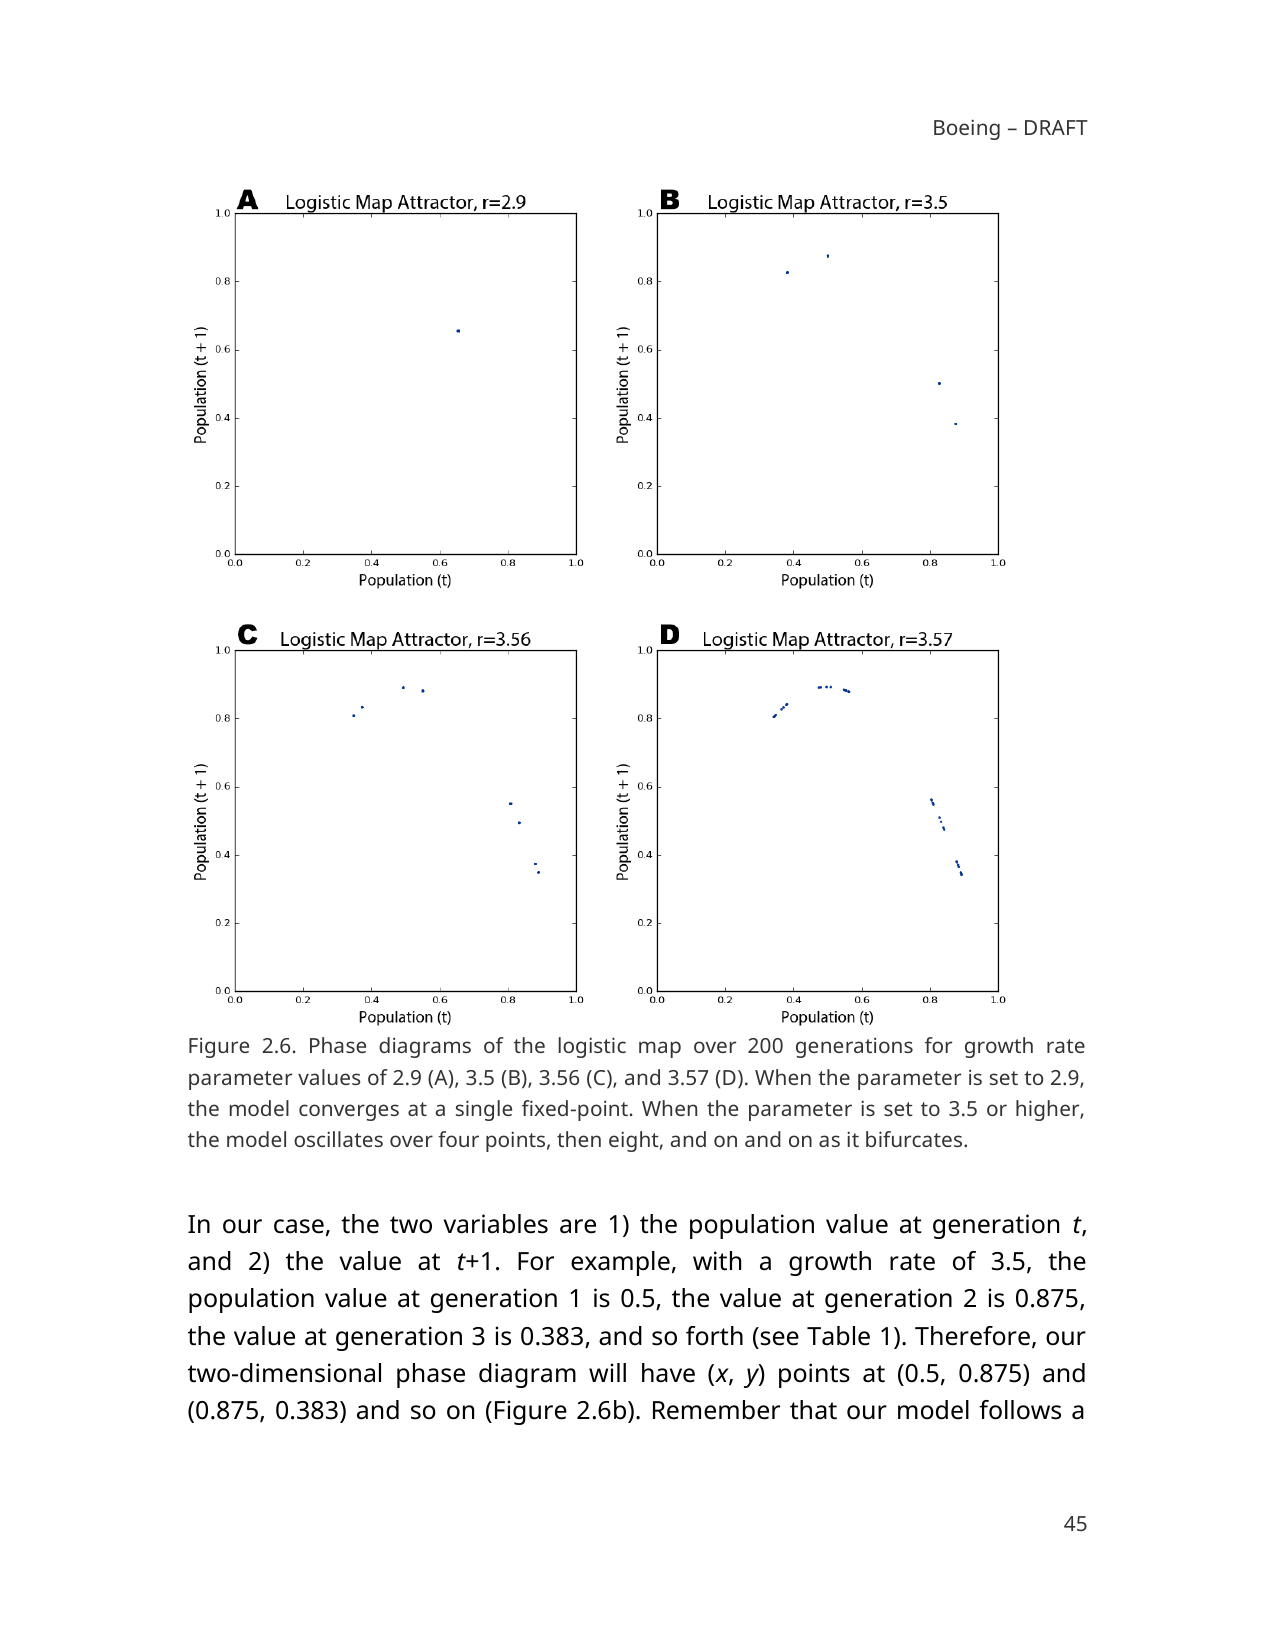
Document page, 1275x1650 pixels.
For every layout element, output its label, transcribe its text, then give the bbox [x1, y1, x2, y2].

picture [187, 187, 1013, 1032]
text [187, 1207, 1087, 1427]
